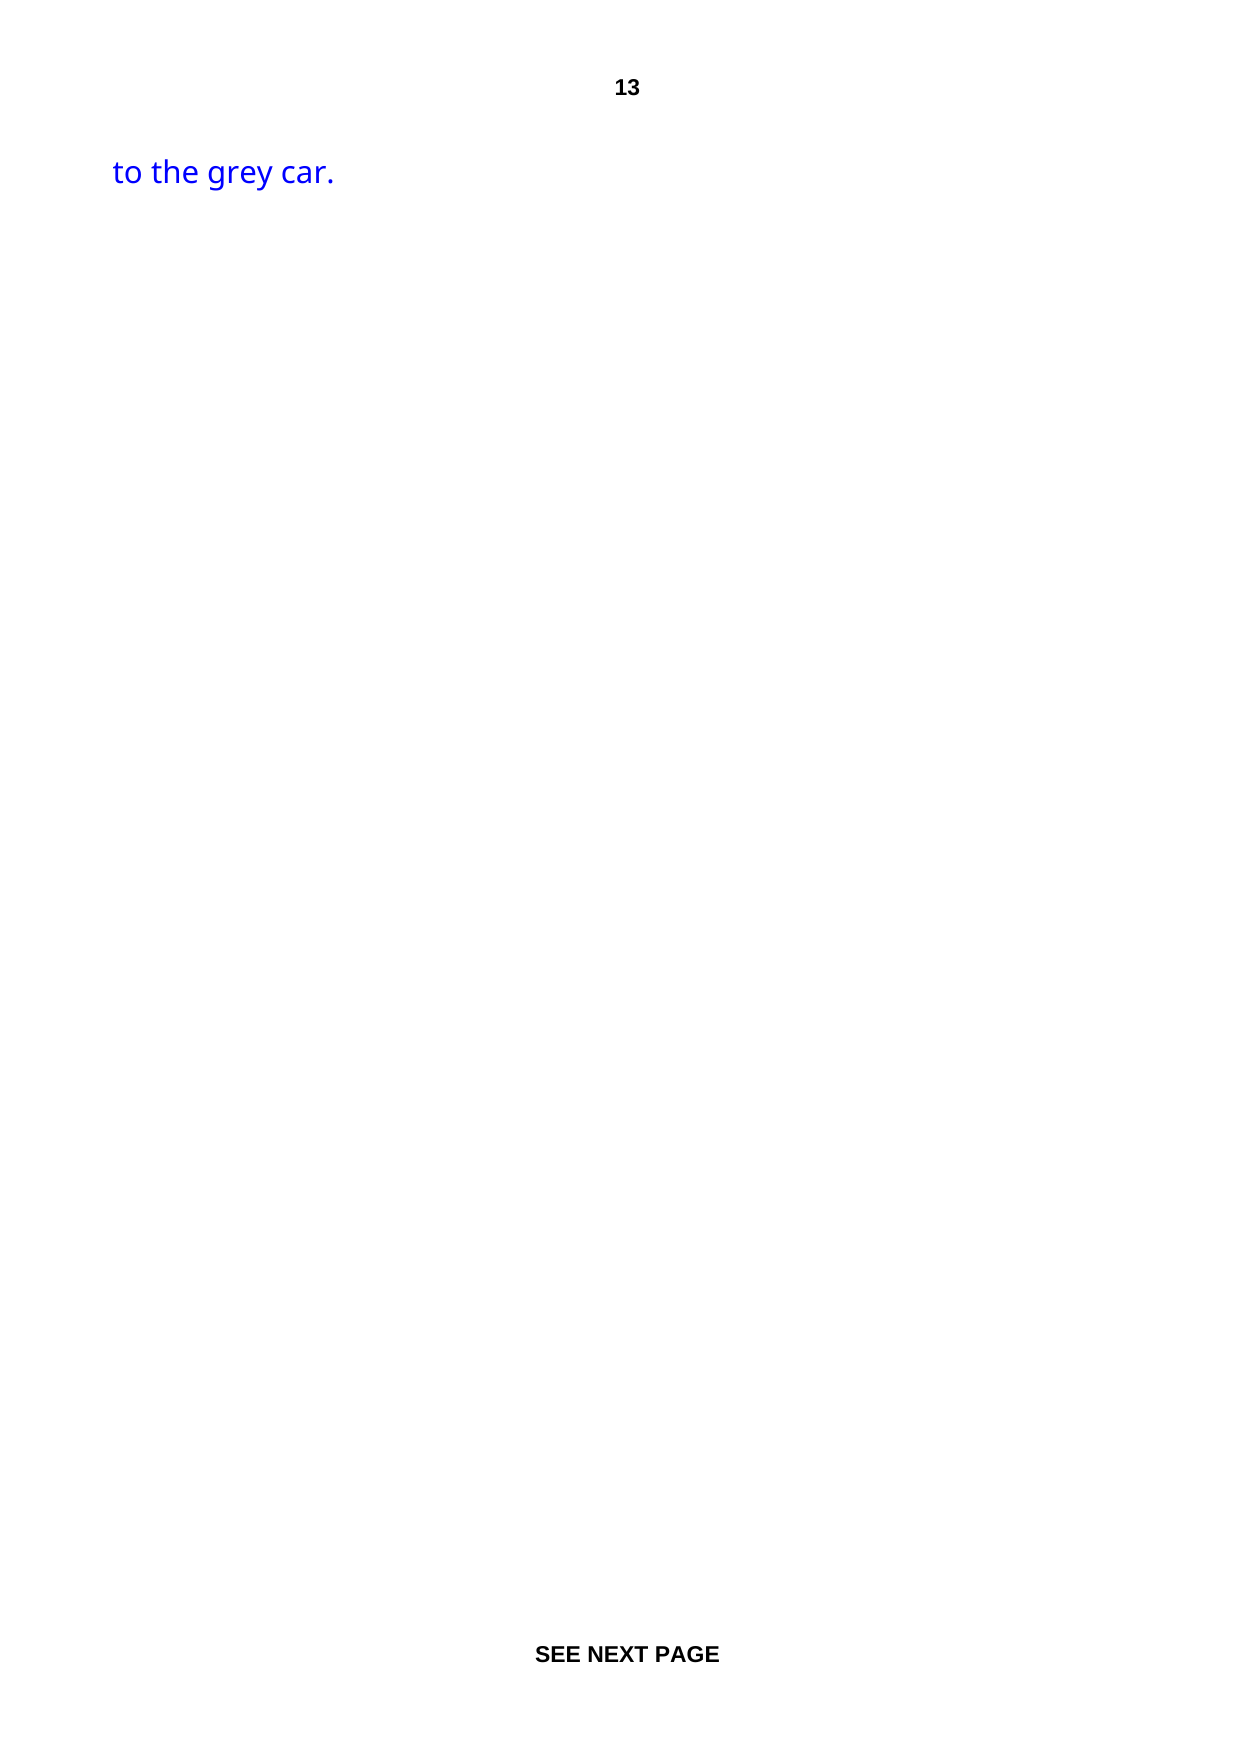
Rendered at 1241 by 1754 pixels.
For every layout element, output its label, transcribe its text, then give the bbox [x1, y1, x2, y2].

text to the grey car. [112, 150, 1142, 193]
